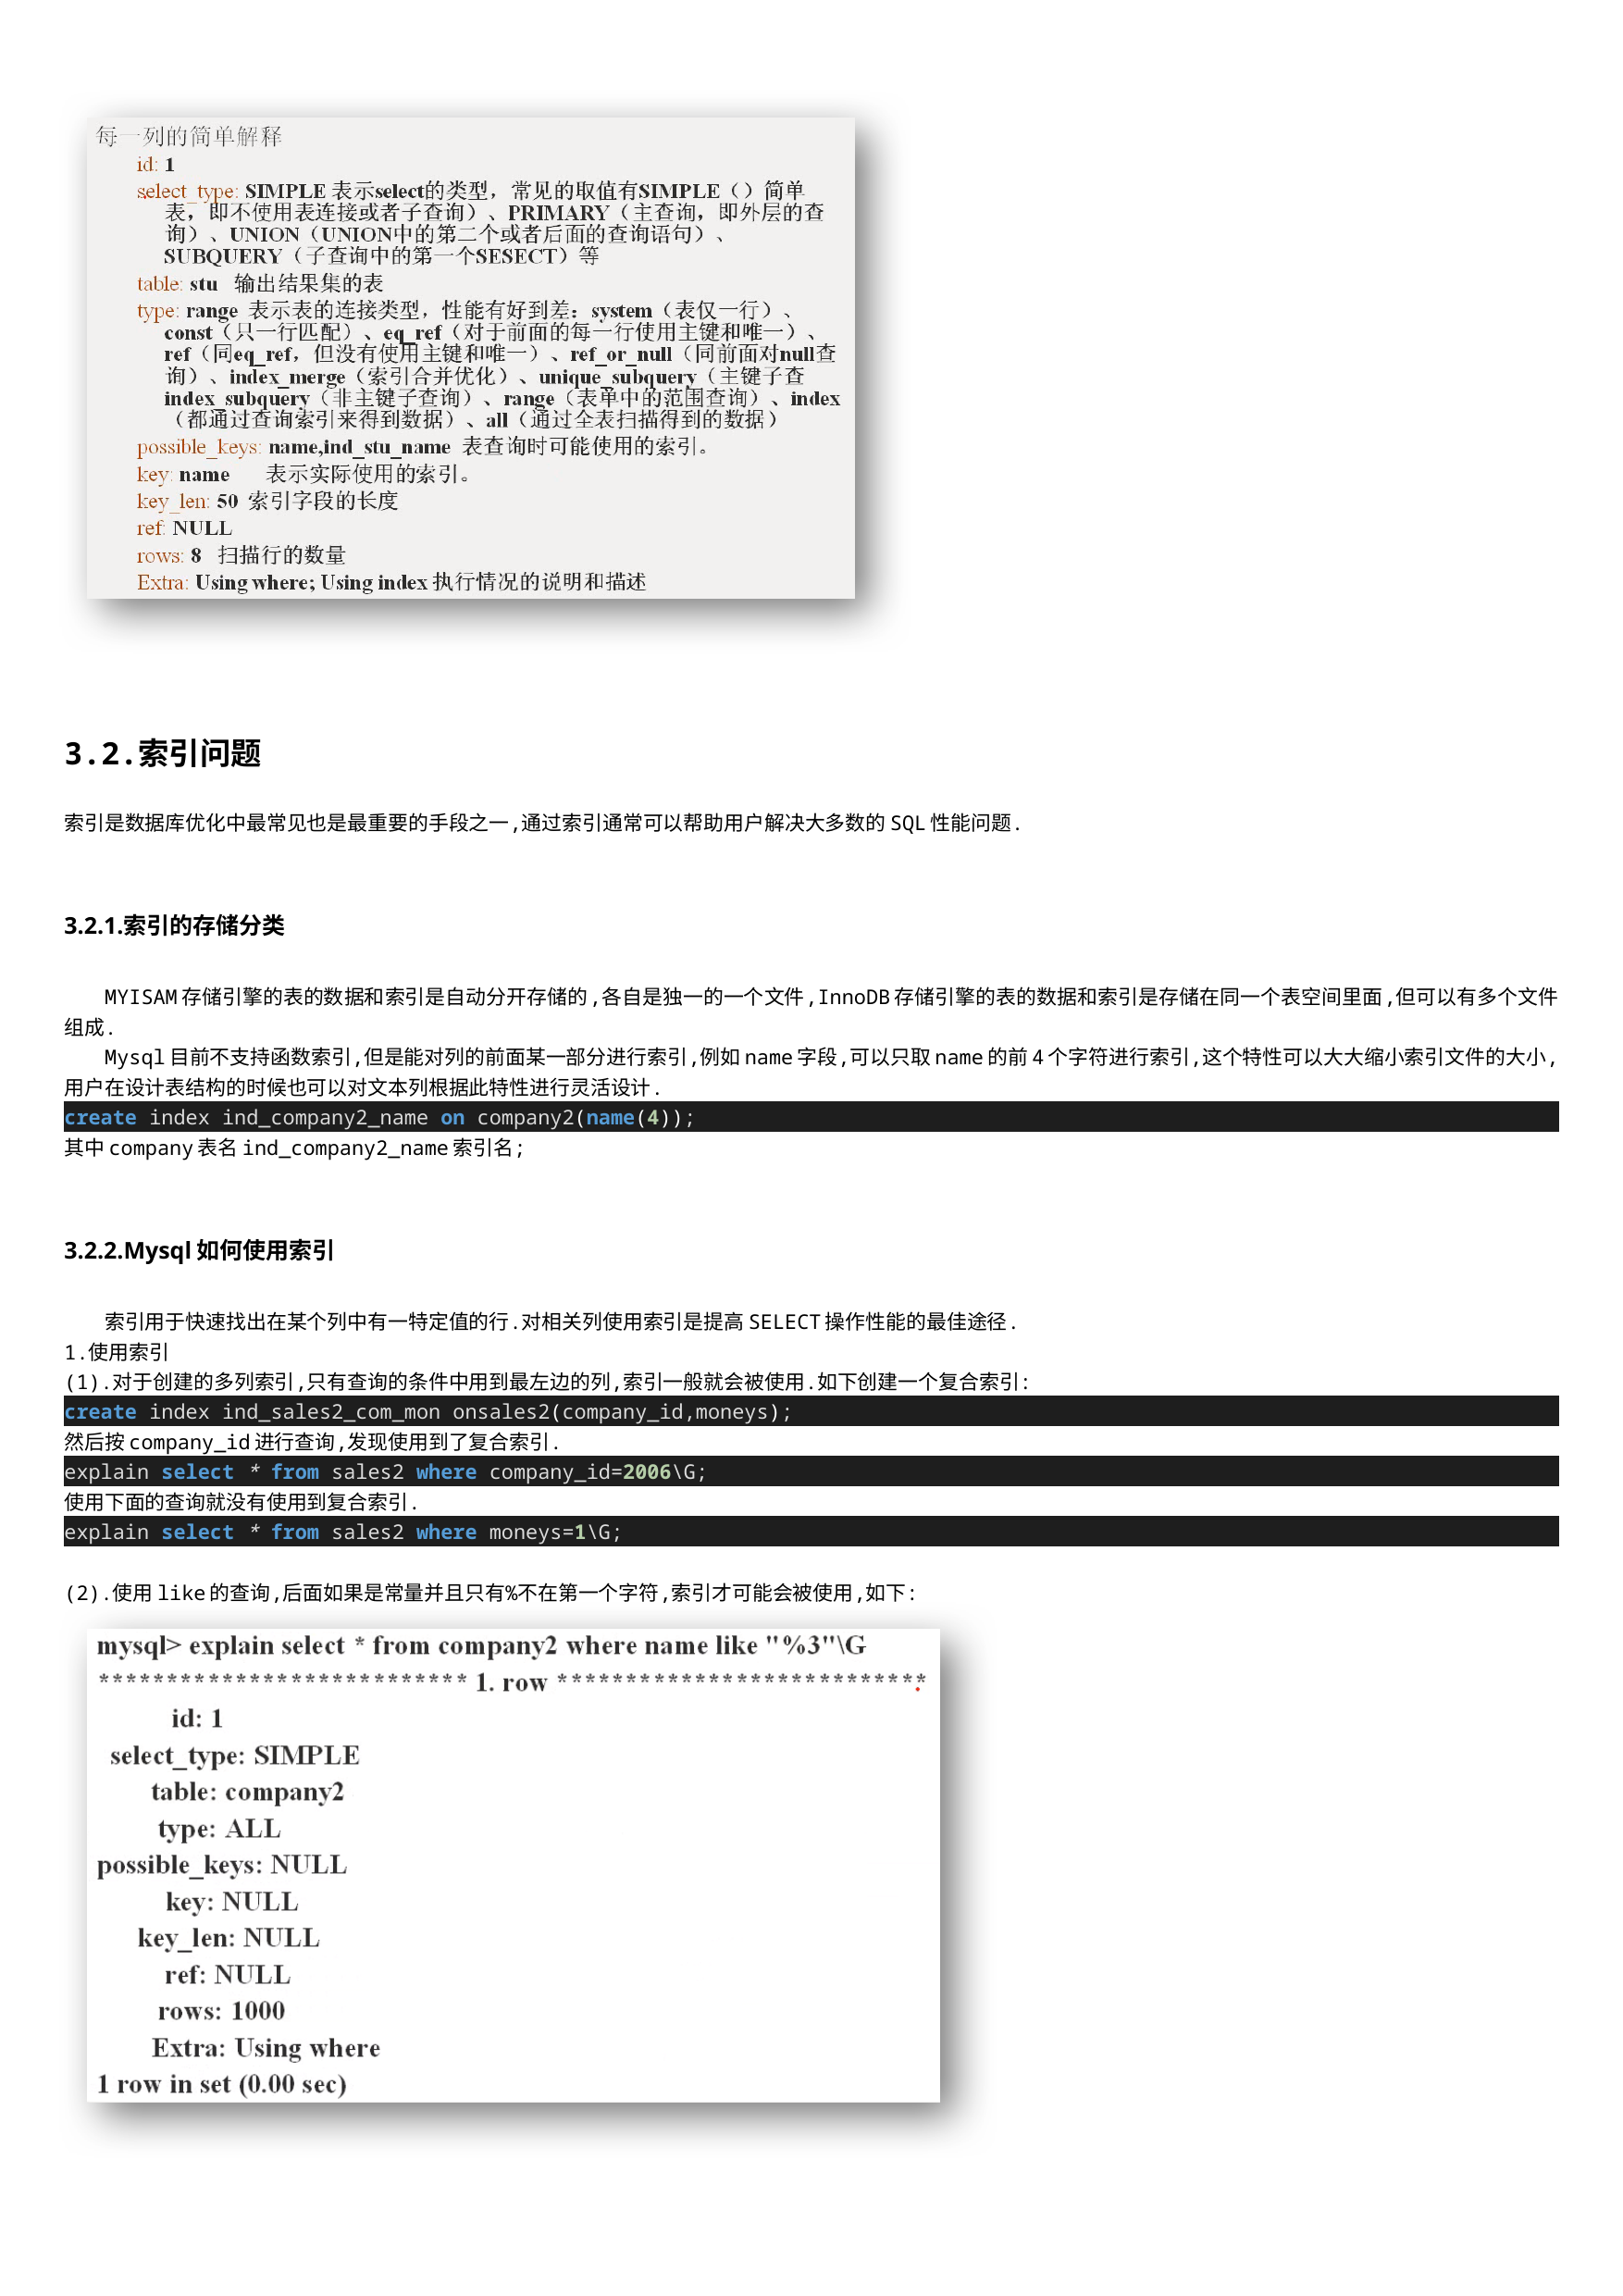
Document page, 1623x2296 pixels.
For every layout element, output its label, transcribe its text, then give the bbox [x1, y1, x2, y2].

text 使用下面的查询就没有使用到复合索引. [64, 1486, 1559, 1516]
picture [87, 118, 855, 599]
text 1.使用索引 [64, 1335, 1559, 1366]
text 索引用于快速找出在某个列中有一特定值的行.对相关列使用索引是提高SELECT操作性能的最佳途径. [64, 1306, 1559, 1335]
text (1).对于创建的多列索引,只有查询的条件中用到最左边的列,索引一般就会被使用.如下创建一个复合索引: [64, 1366, 1559, 1396]
text explain select * from sales2 where moneys=1\G; [64, 1516, 1559, 1546]
text create index ind_company2_name on company2(name(4)); [64, 1101, 1559, 1132]
text (2).使用like的查询,后面如果是常量并且只有%不在第一个字符,索引才可能会被使用,如下: [64, 1576, 1559, 1607]
text create index ind_sales2_com_mon onsales2(company_id,moneys); [64, 1396, 1559, 1426]
text 其中company表名ind_company2_name索引名; [64, 1132, 1559, 1161]
subtitle 3.2.1.索引的存储分类 [64, 894, 1559, 954]
picture [87, 1629, 940, 2103]
text MYISAM存储引擎的表的数据和索引是自动分开存储的,各自是独一的一个文件,InnoDB存储引擎的表的数据和索引是存储在同一个表空间里面,但可以有多个文件组成. [64, 981, 1559, 1041]
text explain select * from sales2 where company_id=2006\G; [64, 1456, 1559, 1486]
text Mysql目前不支持函数索引,但是能对列的前面某一部分进行索引,例如name字段,可以只取name的前4个字符进行索引,这个特性可以大大缩小索引文件的大小,用户在设计表结构的时候也可以对文本列根据此特性进行灵活设计. [64, 1041, 1559, 1101]
subtitle 3.2.索引问题 [64, 722, 1559, 782]
text 然后按company_id进行查询,发现使用到了复合索引. [64, 1426, 1559, 1456]
subtitle 3.2.2.Mysql如何使用索引 [64, 1219, 1559, 1279]
text 索引是数据库优化中最常见也是最重要的手段之一,通过索引通常可以帮助用户解决大多数的SQL性能问题. [64, 807, 1559, 837]
